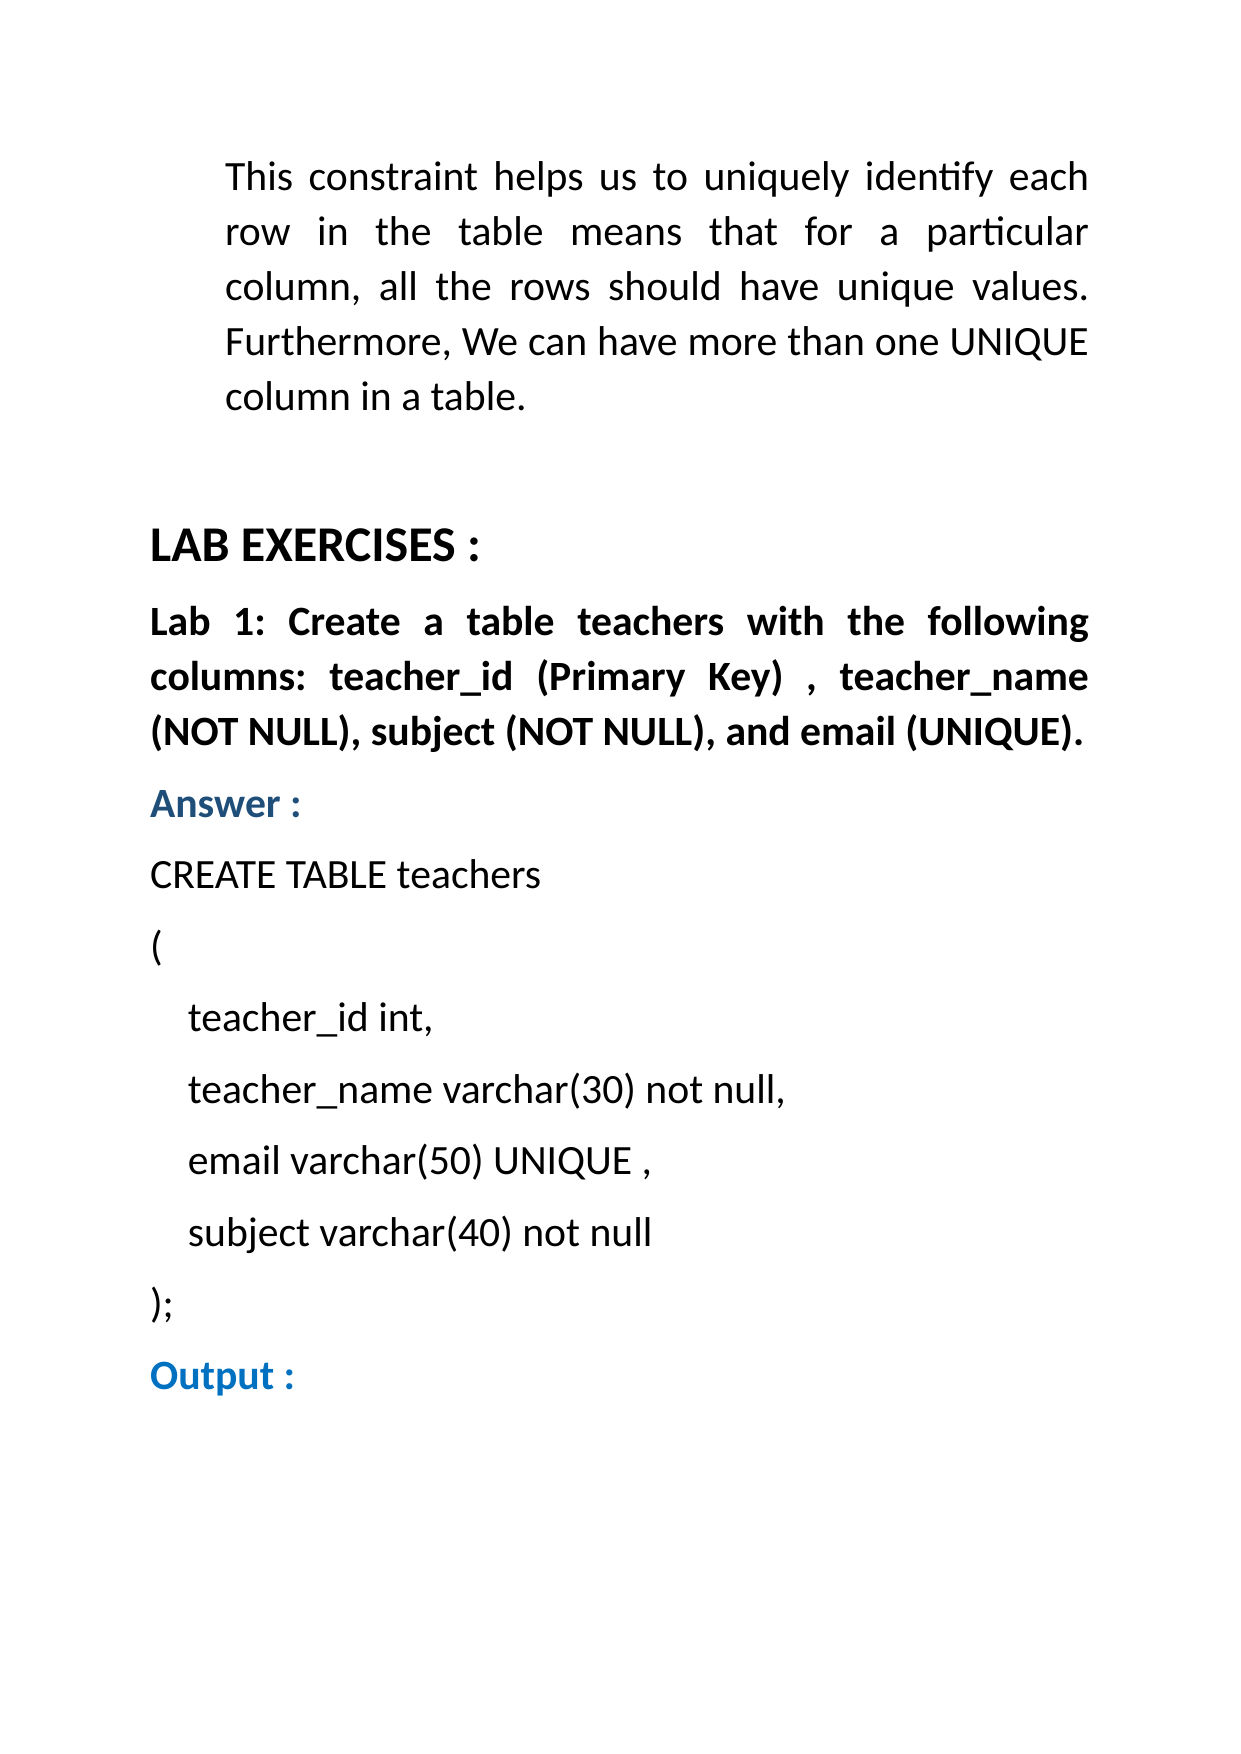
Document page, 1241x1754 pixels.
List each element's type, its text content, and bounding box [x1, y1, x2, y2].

text ( [150, 920, 1090, 971]
text teacher_name varchar(30) not null, [150, 1063, 1090, 1114]
text Answer : [150, 777, 1090, 827]
text ); [150, 1277, 1090, 1328]
text subject varchar(40) not null [150, 1206, 1090, 1257]
text teacher_id int, [150, 991, 1090, 1042]
text Output : [150, 1349, 1090, 1400]
text LAB EXERCISES : [150, 513, 1090, 574]
text This constraint helps us to uniquely identify each row in the table means that for a particular column, all the rows should have unique values. Furthermore, We can have more than one UNIQUE column in a table. [225, 150, 1090, 420]
text Lab 1: Create a table teachers with the following columns: teacher_id (Primary Key) , teacher_name (NOT NULL), subject (NOT NULL), and email (UNIQUE). [150, 595, 1090, 756]
text email varchar(50) UNIQUE , [150, 1134, 1090, 1185]
text CREATE TABLE teachers [150, 848, 1090, 899]
